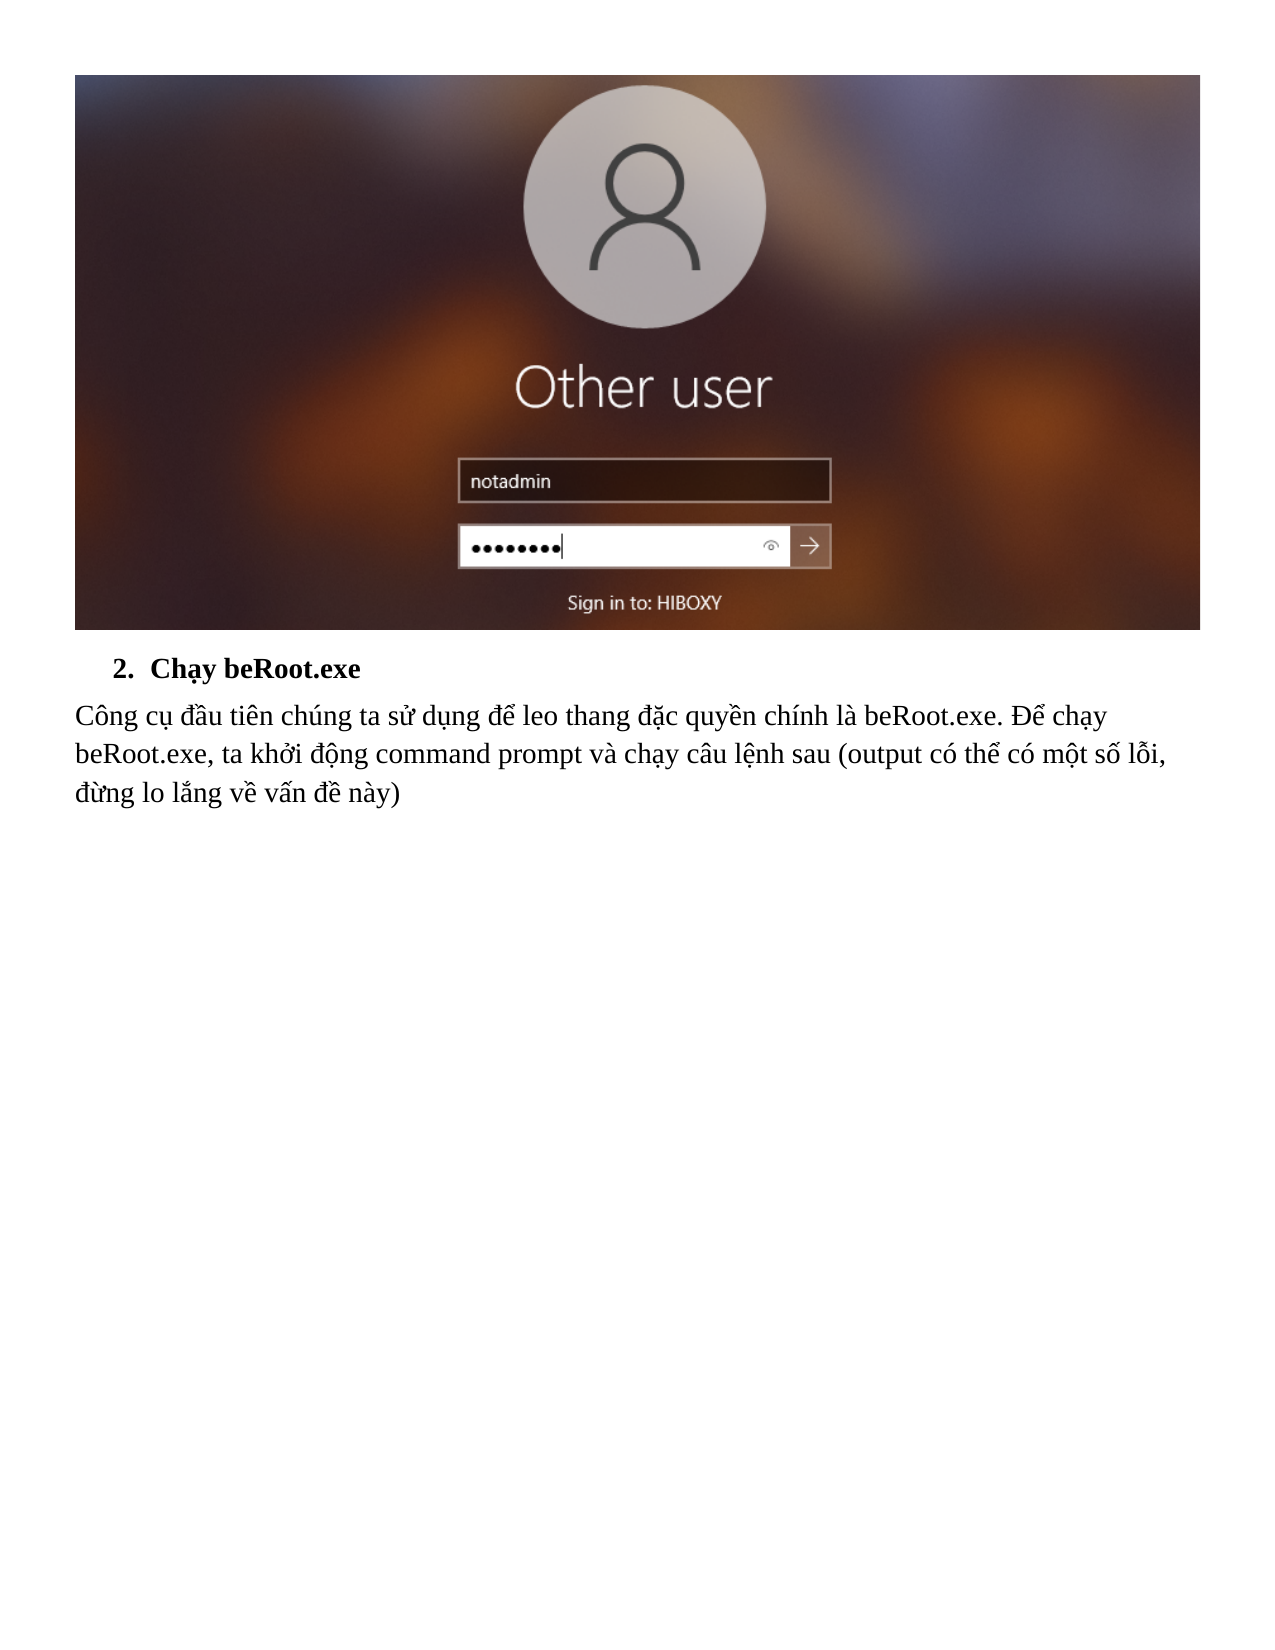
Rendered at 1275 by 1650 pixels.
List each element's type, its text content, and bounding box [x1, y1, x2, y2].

picture [75, 75, 1200, 630]
text Công cụ đầu tiên chúng ta sử dụng để leo thang đặc quyền chính là beRoot.exe. Để chạy beRoot.exe, ta khởi động command prompt và chạy câu lệnh sau (output có thể có một số lỗi, đừng lo lắng về vấn đề này) [75, 698, 1200, 808]
text Chạy beRoot.exe [112, 651, 1200, 684]
